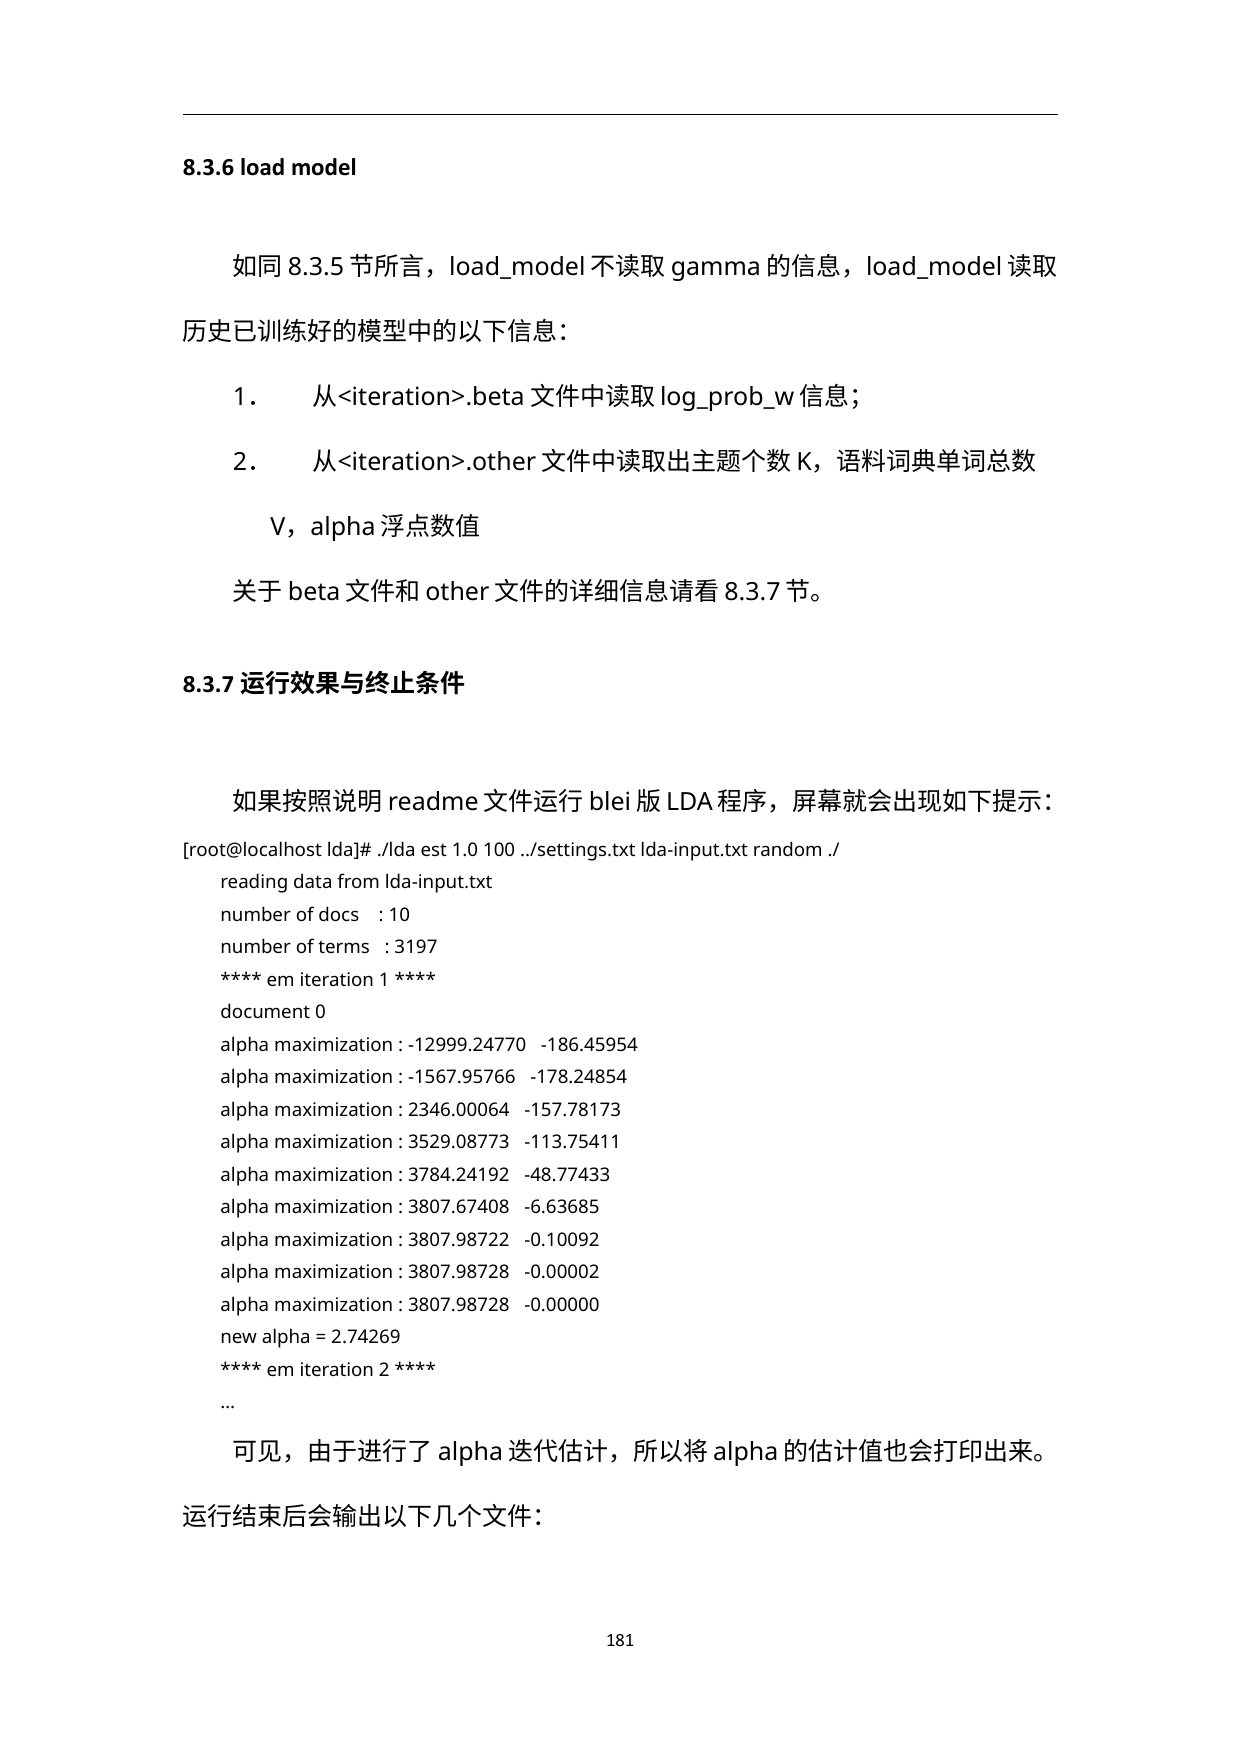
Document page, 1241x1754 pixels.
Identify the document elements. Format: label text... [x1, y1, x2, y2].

subtitle load model [183, 150, 1058, 182]
text alpha maximization : 3807.98722 -0.10092 [183, 1222, 1058, 1255]
text **** em iteration 2 **** [183, 1352, 1058, 1385]
text reading data from lda-input.txt [183, 865, 1058, 897]
text 关于beta文件和other文件的详细信息请看8.3.7节。 [233, 557, 1058, 622]
text alpha maximization : -1567.95766 -178.24854 [183, 1060, 1058, 1092]
text 如果按照说明readme文件运行blei版LDA程序，屏幕就会出现如下提示： [183, 767, 1058, 832]
text **** em iteration 1 **** [183, 962, 1058, 995]
text number of terms : 3197 [183, 930, 1058, 962]
text alpha maximization : 3807.67408 -6.63685 [183, 1190, 1058, 1222]
list 从<iteration>.beta文件中读取log_prob_w信息； [233, 362, 1058, 427]
text [root@localhost lda]# ./lda est 1.0 100 ../settings.txt lda-input.txt random ./ [183, 832, 1058, 865]
text alpha maximization : 3529.08773 -113.75411 [183, 1125, 1058, 1157]
text alpha maximization : 3807.98728 -0.00002 [183, 1255, 1058, 1287]
text … [183, 1385, 1058, 1417]
text alpha maximization : 3807.98728 -0.00000 [183, 1287, 1058, 1320]
text number of docs : 10 [183, 897, 1058, 930]
subtitle 运行效果与终止条件 [183, 649, 1058, 714]
text 可见，由于进行了alpha迭代估计，所以将alpha的估计值也会打印出来。运行结束后会输出以下几个文件： [183, 1417, 1058, 1547]
text new alpha = 2.74269 [183, 1320, 1058, 1352]
text alpha maximization : -12999.24770 -186.45954 [183, 1027, 1058, 1060]
text document 0 [183, 995, 1058, 1027]
list 从<iteration>.other文件中读取出主题个数K，语料词典单词总数V，alpha浮点数值 [233, 427, 1058, 557]
text alpha maximization : 2346.00064 -157.78173 [183, 1092, 1058, 1125]
text alpha maximization : 3784.24192 -48.77433 [183, 1157, 1058, 1190]
text 如同8.3.5节所言，load_model不读取gamma的信息，load_model读取历史已训练好的模型中的以下信息： [183, 232, 1058, 362]
